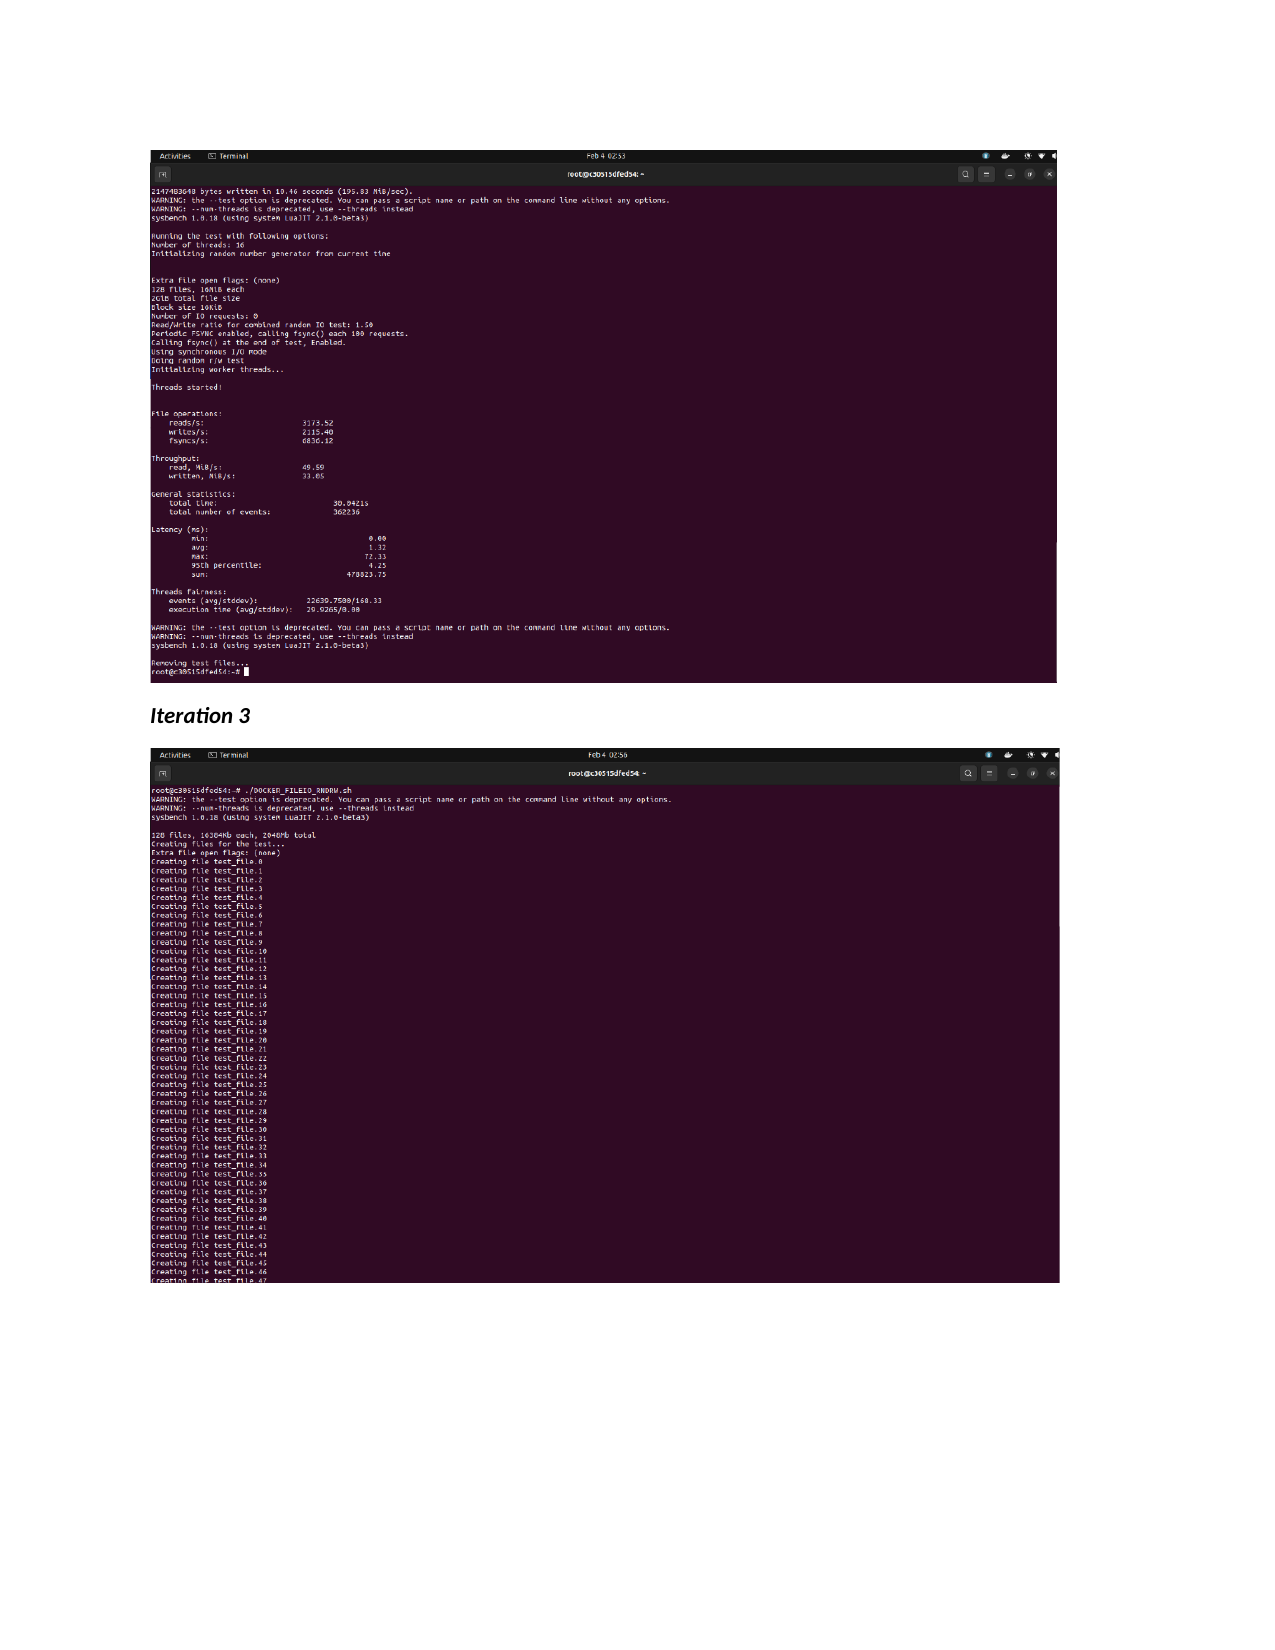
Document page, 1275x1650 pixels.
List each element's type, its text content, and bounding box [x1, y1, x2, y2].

text Iteration 3 [150, 702, 1125, 730]
picture [150, 748, 1060, 1283]
picture [150, 150, 1057, 683]
